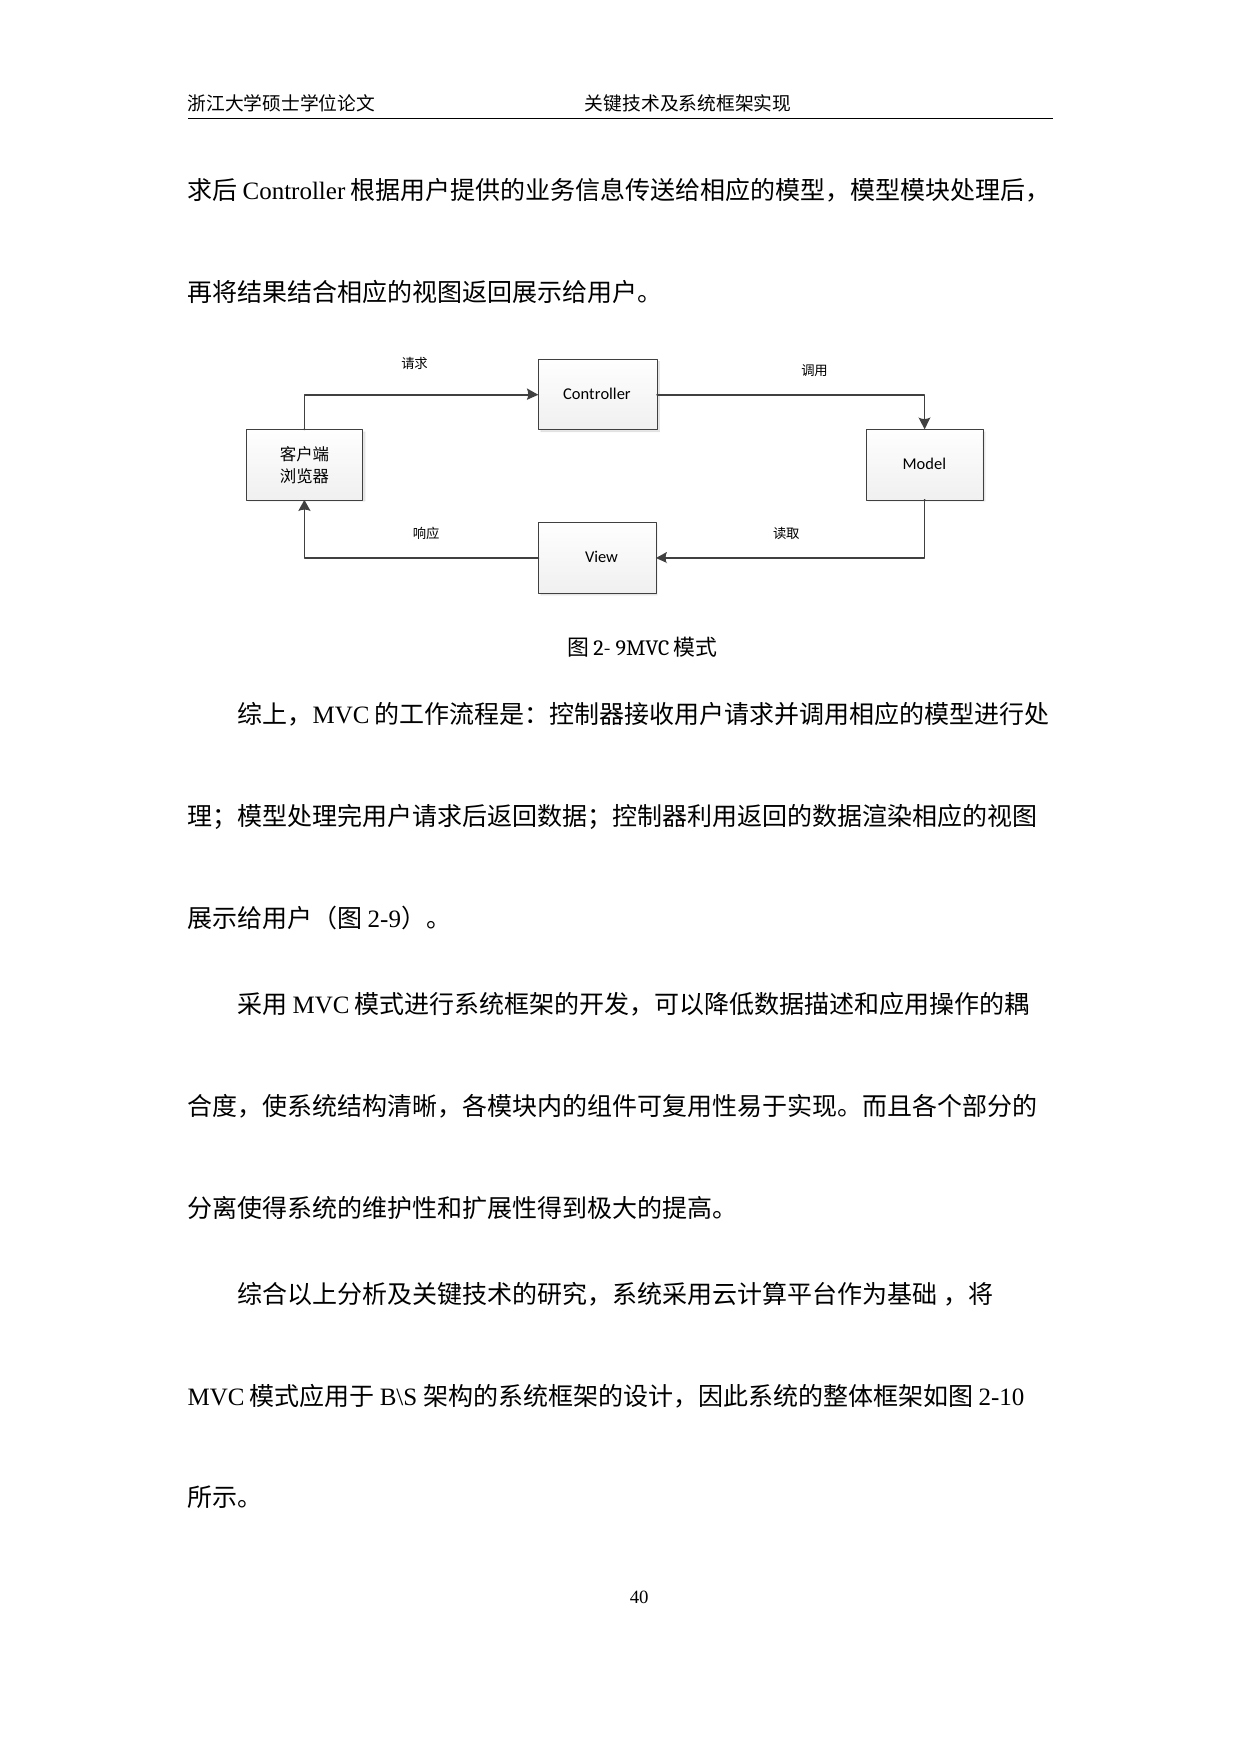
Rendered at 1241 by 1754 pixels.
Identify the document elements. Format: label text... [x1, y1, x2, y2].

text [187, 155, 1053, 325]
text 采用MVC模式进行系统框架的开发，可以降低数据描述和应用操作的耦合度，使系统结构清晰，各模块内的组件可复用性易于实现。而且各个部分的分离使得系统的维护性和扩展性得到极大的提高。 [187, 968, 1053, 1240]
text 图2- 9MVC模式 [187, 629, 1053, 663]
text 综合以上分析及关键技术的研究，系统采用云计算平台作为基础 ，将MVC模式应用于B\S 架构的系统框架的设计，因此系统的整体框架如图2-10所示。 [187, 1258, 1053, 1530]
text 综上，MVC的工作流程是：控制器接收用户请求并调用相应的模型进行处理；模型处理完用户请求后返回数据；控制器利用返回的数据渲染相应的视图展示给用户（图2-9）。 [187, 679, 1053, 950]
